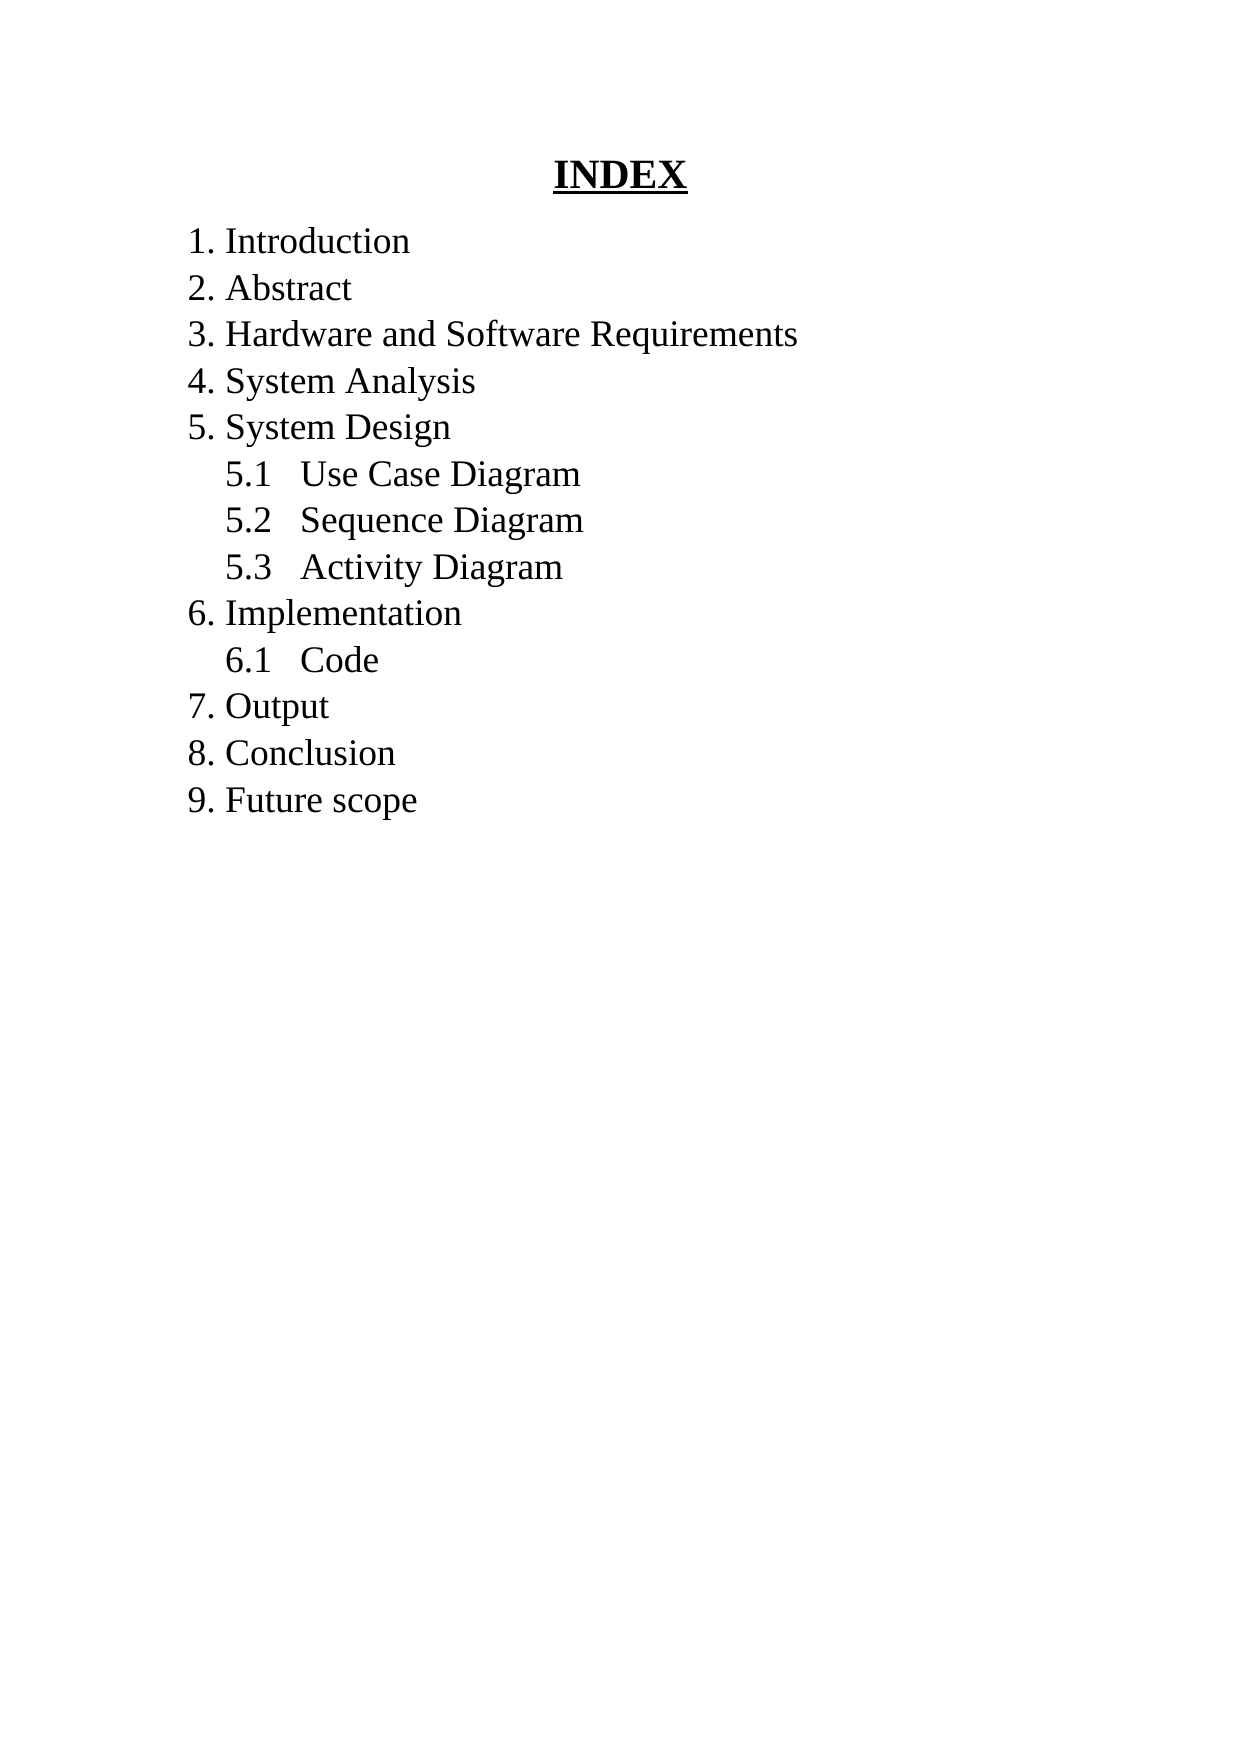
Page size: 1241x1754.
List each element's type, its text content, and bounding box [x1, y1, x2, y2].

list Output [187, 684, 1090, 727]
list Code [225, 637, 1090, 681]
list Conclusion [187, 731, 1090, 774]
list Use Case Diagram [225, 451, 1090, 494]
list Hardware and Software Requirements [187, 311, 1090, 354]
list System Design [187, 404, 1090, 448]
list System Analysis [187, 358, 1090, 401]
list Activity Diagram [225, 544, 1090, 587]
list Future scope [187, 777, 1090, 820]
list Abstract [187, 265, 1090, 308]
list Implementation [187, 591, 1090, 634]
list Introduction [187, 218, 1090, 261]
list Sequence Diagram [225, 498, 1090, 541]
text INDEX [150, 150, 1090, 198]
